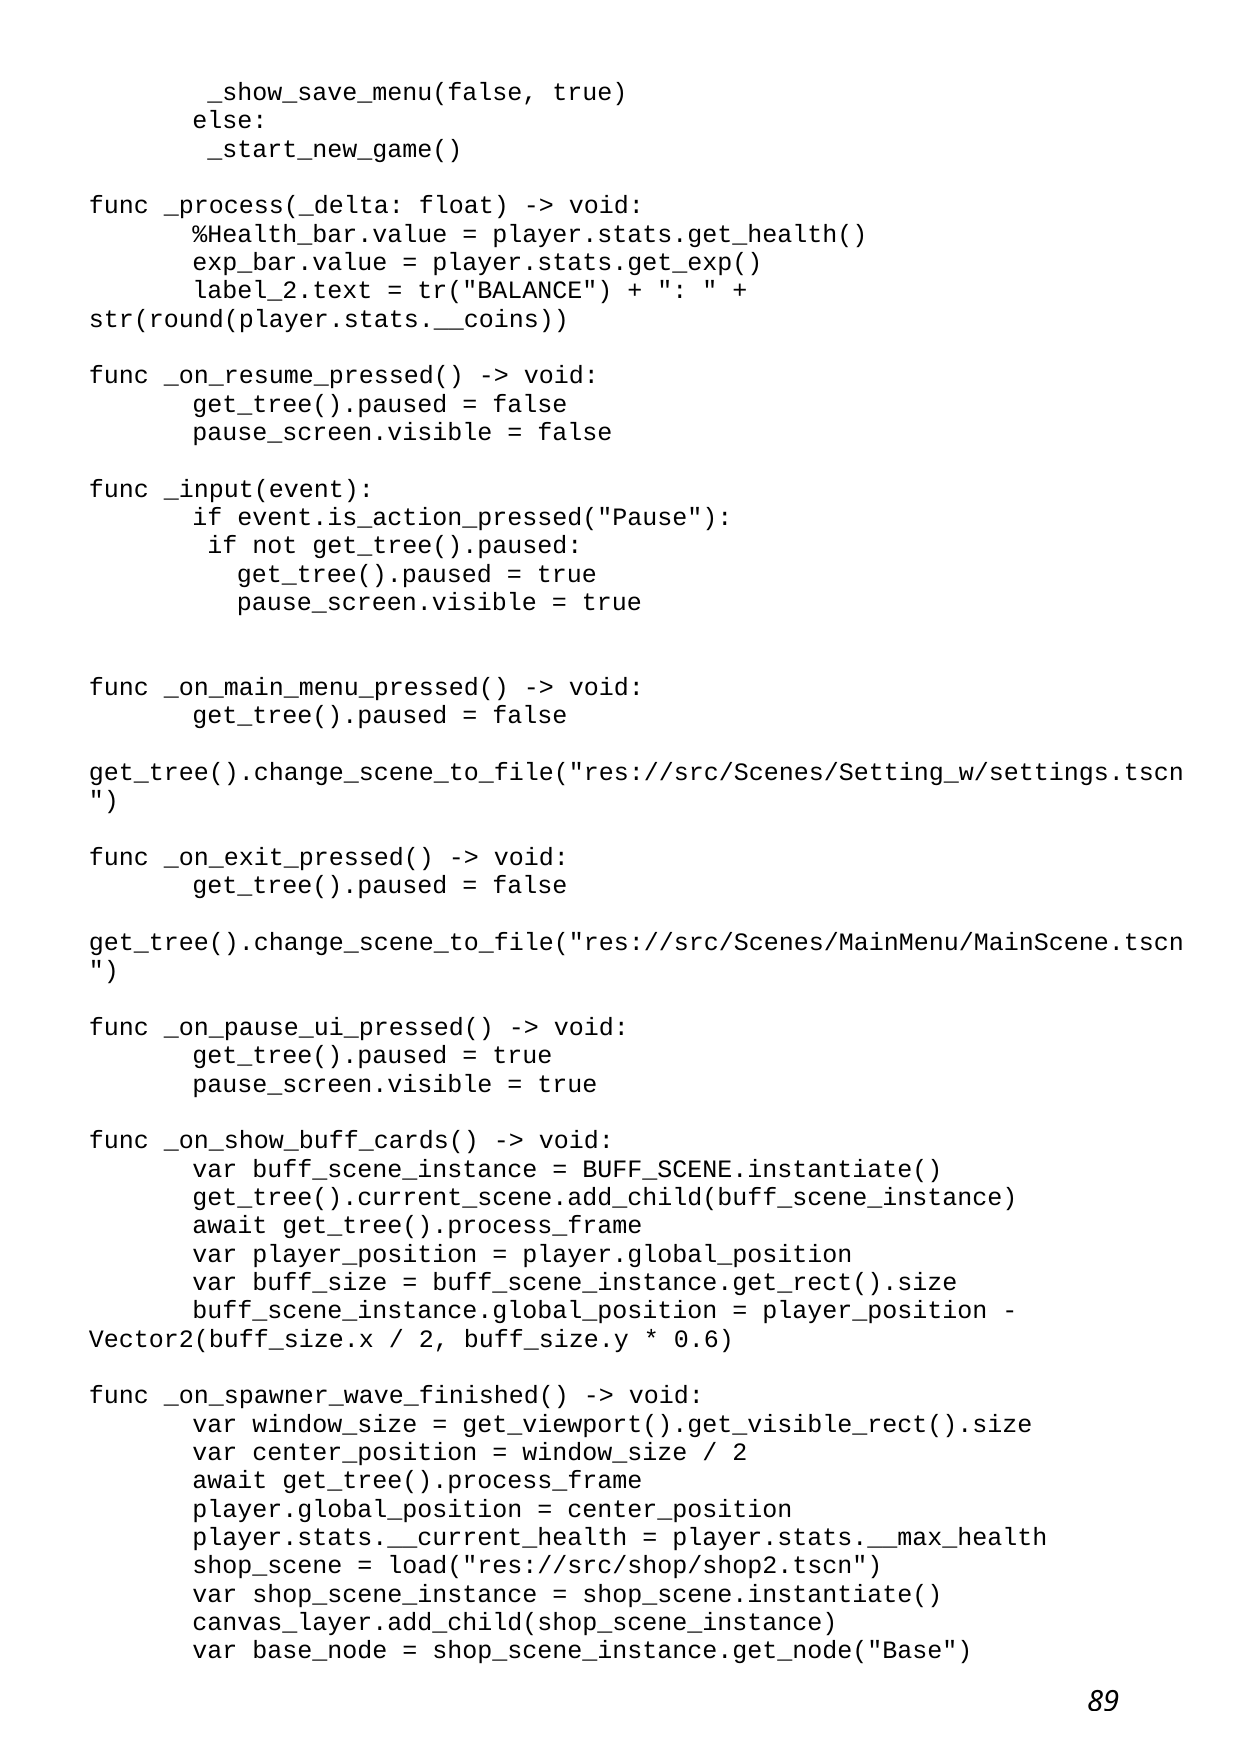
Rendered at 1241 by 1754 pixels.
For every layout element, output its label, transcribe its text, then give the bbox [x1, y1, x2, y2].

text shop_scene = load("res://src/shop/shop2.tscn") [89, 1553, 1196, 1581]
text func _on_spawner_wave_finished() -> void: [89, 1383, 1196, 1411]
text if event.is_action_pressed("Pause"): [89, 505, 1196, 533]
text var buff_size = buff_scene_instance.get_rect().size [89, 1270, 1196, 1298]
text func _on_main_menu_pressed() -> void: [89, 675, 1196, 703]
text var shop_scene_instance = shop_scene.instantiate() [89, 1581, 1196, 1610]
text _show_save_menu(false, true) [89, 80, 1196, 108]
text pause_screen.visible = true [89, 1071, 1196, 1100]
text var center_position = window_size / 2 [89, 1440, 1196, 1468]
text get_tree().change_scene_to_file("res://src/Scenes/MainMenu/MainScene.tscn") [89, 901, 1196, 986]
text label_2.text = tr("BALANCE") + ": " + str(round(player.stats.__coins)) [89, 278, 1196, 335]
text pause_screen.visible = true [89, 590, 1196, 618]
text player.stats.__current_health = player.stats.__max_health [89, 1525, 1196, 1553]
text get_tree().paused = false [89, 873, 1196, 901]
text canvas_layer.add_child(shop_scene_instance) [89, 1610, 1196, 1638]
text pause_screen.visible = false [89, 420, 1196, 448]
text buff_scene_instance.global_position = player_position - Vector2(buff_size.x / 2, buff_size.y * 0.6) [89, 1298, 1196, 1355]
text get_tree().current_scene.add_child(buff_scene_instance) [89, 1185, 1196, 1213]
text await get_tree().process_frame [89, 1213, 1196, 1241]
text else: [89, 108, 1196, 136]
text get_tree().paused = true [89, 1043, 1196, 1071]
text get_tree().paused = false [89, 703, 1196, 731]
text _start_new_game() [89, 136, 1196, 165]
text func _on_resume_pressed() -> void: [89, 363, 1196, 391]
text get_tree().paused = true [89, 561, 1196, 590]
text func _on_show_buff_cards() -> void: [89, 1128, 1196, 1156]
text func _on_pause_ui_pressed() -> void: [89, 1015, 1196, 1043]
text get_tree().change_scene_to_file("res://src/Scenes/Setting_w/settings.tscn") [89, 731, 1196, 816]
text await get_tree().process_frame [89, 1468, 1196, 1496]
text if not get_tree().paused: [89, 533, 1196, 561]
text var player_position = player.global_position [89, 1241, 1196, 1270]
text func _on_exit_pressed() -> void: [89, 845, 1196, 873]
text var buff_scene_instance = BUFF_SCENE.instantiate() [89, 1156, 1196, 1185]
text player.global_position = center_position [89, 1496, 1196, 1525]
text var base_node = shop_scene_instance.get_node("Base") [89, 1638, 1196, 1666]
text func _input(event): [89, 476, 1196, 505]
text exp_bar.value = player.stats.get_exp() [89, 250, 1196, 278]
text var window_size = get_viewport().get_visible_rect().size [89, 1411, 1196, 1440]
text func _process(_delta: float) -> void: [89, 193, 1196, 221]
text %Health_bar.value = player.stats.get_health() [89, 221, 1196, 250]
text get_tree().paused = false [89, 391, 1196, 420]
